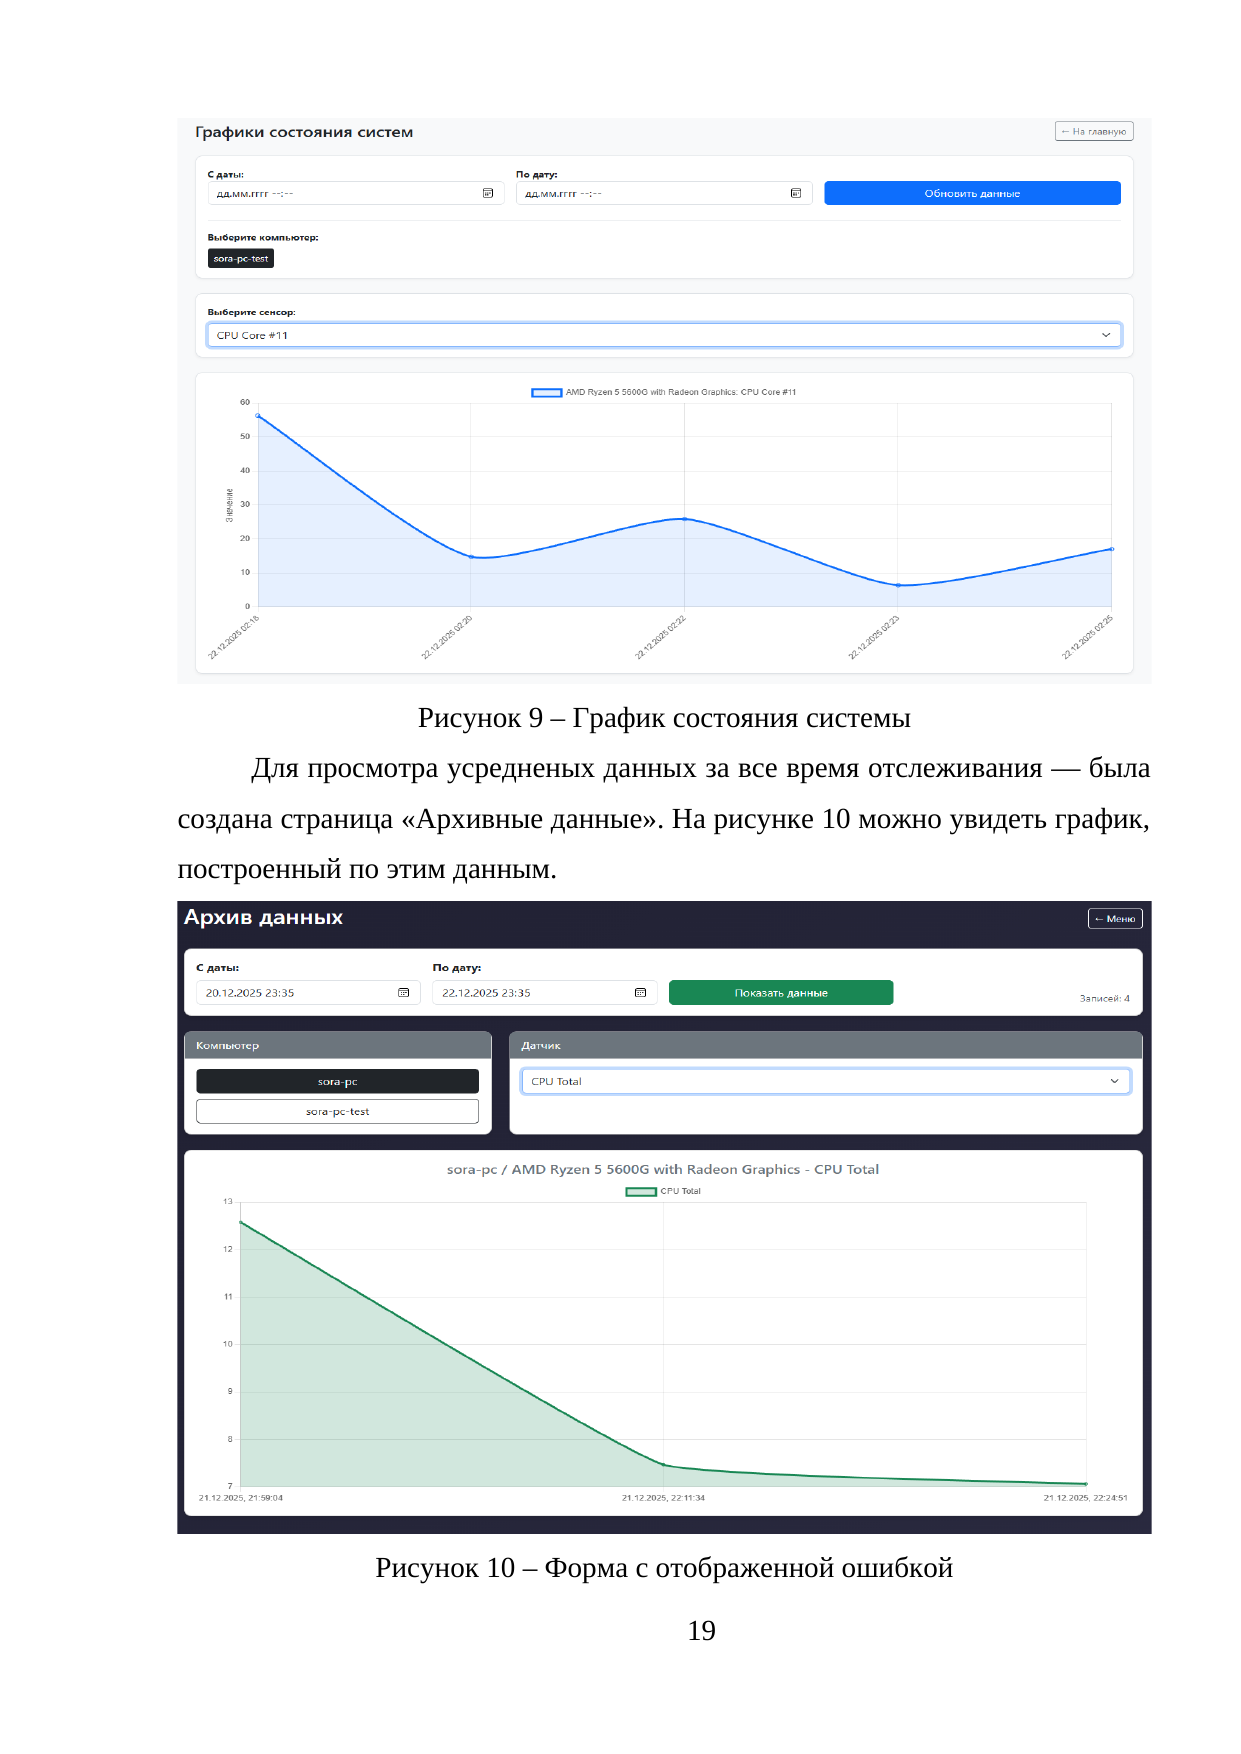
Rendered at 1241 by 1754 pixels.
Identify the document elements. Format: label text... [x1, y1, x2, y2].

picture [177, 901, 1152, 1534]
text Рисунок 9 – График состояния системы [177, 700, 1152, 734]
picture [177, 118, 1152, 684]
text Для просмотра усредненых данных за все время отслеживания — была создана страница «Архивные данные». На рисунке 10 можно увидеть график, построенный по этим данным. [177, 751, 1152, 885]
text Рисунок 10 – Форма с отображенной ошибкой [177, 1551, 1152, 1584]
